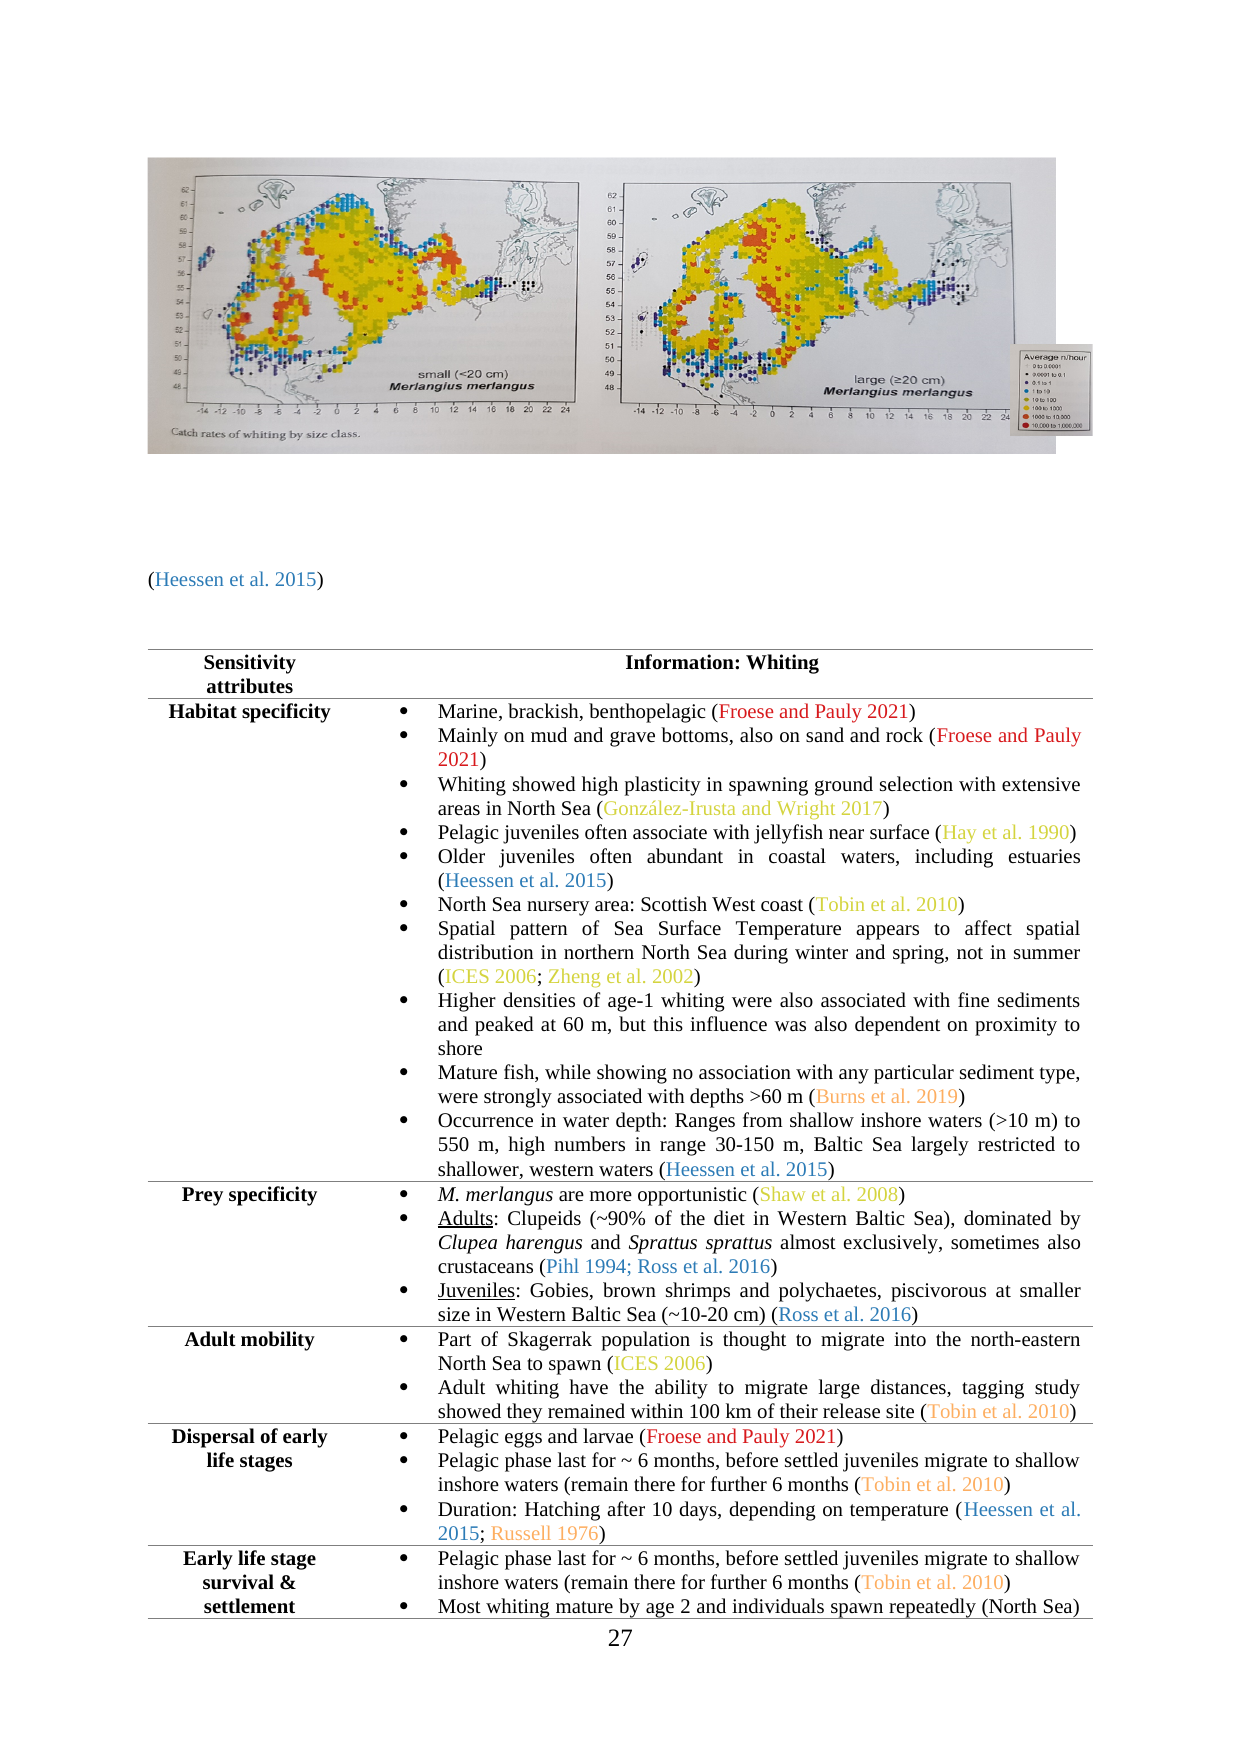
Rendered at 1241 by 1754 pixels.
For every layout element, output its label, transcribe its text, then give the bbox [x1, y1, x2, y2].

table_cell Prey specificity [148, 1182, 351, 1326]
table_cell Part of Skagerrak population is thought to migrate into the north-eastern North Sea to spawn (ICES 2006) Adult whiting have the ability to migrate large distances, tagging study showed they remained within 100 km of their release site (Tobin et al. 2010) [351, 1327, 1093, 1423]
picture [147, 147, 1093, 548]
table_header Information: Whiting [351, 650, 1093, 698]
table_cell Adult mobility [148, 1327, 351, 1423]
table_cell Marine, brackish, benthopelagic (Froese and Pauly 2021) Mainly on mud and grave bottoms, also on sand and rock (Froese and Pauly 2021) Whiting showed high plasticity in spawning ground selection with extensive areas in North Sea (González-Irusta and Wright 2017) Pelagic juveniles often associate with jellyfish near surface (Hay et al. 1990) Older juveniles often abundant in coastal waters, including estuaries (Heessen et al. 2015) North Sea nursery area: Scottish West coast (Tobin et al. 2010) Spatial pattern of Sea Surface Temperature appears to affect spatial distribution in northern North Sea during winter and spring, not in summer (ICES 2006; Zheng et al. 2002) Higher densities of age-1 whiting were also associated with fine sediments and peaked at 60 m, but this influence was also dependent on proximity to shore Mature fish, while showing no association with any particular sediment type, were strongly associated with depths >60 m (Burns et al. 2019) Occurrence in water depth: Ranges from shallow inshore waters (>10 m) to 550 m, high numbers in range 30-150 m, Baltic Sea largely restricted to shallower, western waters (Heessen et al. 2015) [351, 699, 1093, 1181]
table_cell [148, 1546, 351, 1618]
table_header Sensitivity attributes [148, 650, 351, 698]
table_cell Habitat specificity [148, 699, 351, 1181]
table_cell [351, 1546, 1093, 1618]
table_cell Pelagic eggs and larvae (Froese and Pauly 2021) Pelagic phase last for ~ 6 months, before settled juveniles migrate to shallow inshore waters (remain there for further 6 months (Tobin et al. 2010) Duration: Hatching after 10 days, depending on temperature (Heessen et al. 2015; Russell 1976) [351, 1424, 1093, 1544]
table_cell M. merlangus are more opportunistic (Shaw et al. 2008) Adults: Clupeids (~90% of the diet in Western Baltic Sea), dominated by Clupea harengus and Sprattus sprattus almost exclusively, sometimes also crustaceans (Pihl 1994; Ross et al. 2016) Juveniles: Gobies, brown shrimps and polychaetes, piscivorous at smaller size in Western Baltic Sea (~10-20 cm) (Ross et al. 2016) [351, 1182, 1093, 1326]
text (Heessen et al. 2015) [148, 567, 1093, 591]
table_cell Dispersal of early life stages [148, 1424, 351, 1544]
